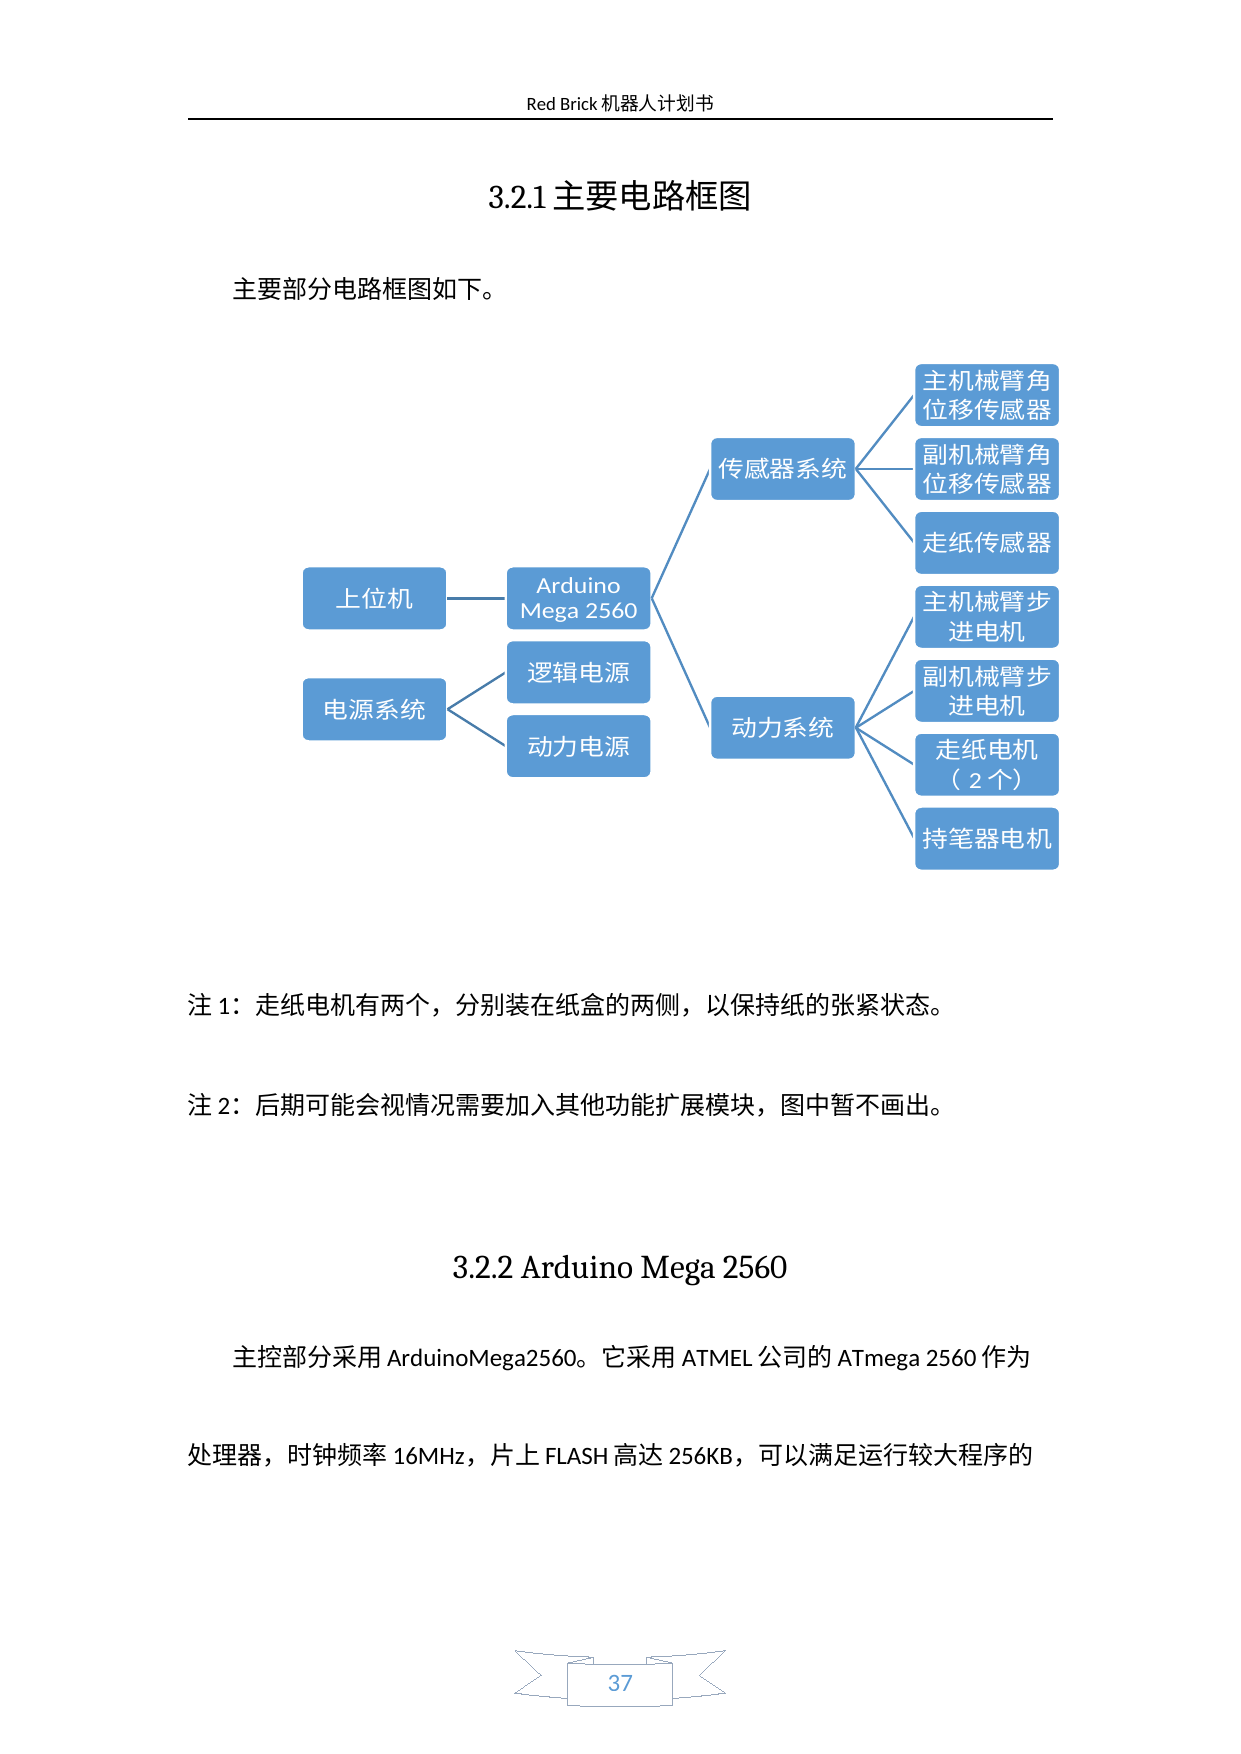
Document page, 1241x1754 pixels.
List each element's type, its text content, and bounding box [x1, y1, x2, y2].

subtitle 3.2.2 Arduino Mega 2560 [187, 1235, 1053, 1300]
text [187, 1323, 1053, 1486]
subtitle 3.2.1主要电路框图 [187, 162, 1053, 227]
text 主要部分电路框图如下。 [187, 255, 1053, 320]
text 注2：后期可能会视情况需要加入其他功能扩展模块，图中暂不画出。 [187, 1071, 1053, 1136]
text 注1：走纸电机有两个，分别装在纸盒的两侧，以保持纸的张紧状态。 [187, 971, 1053, 1036]
